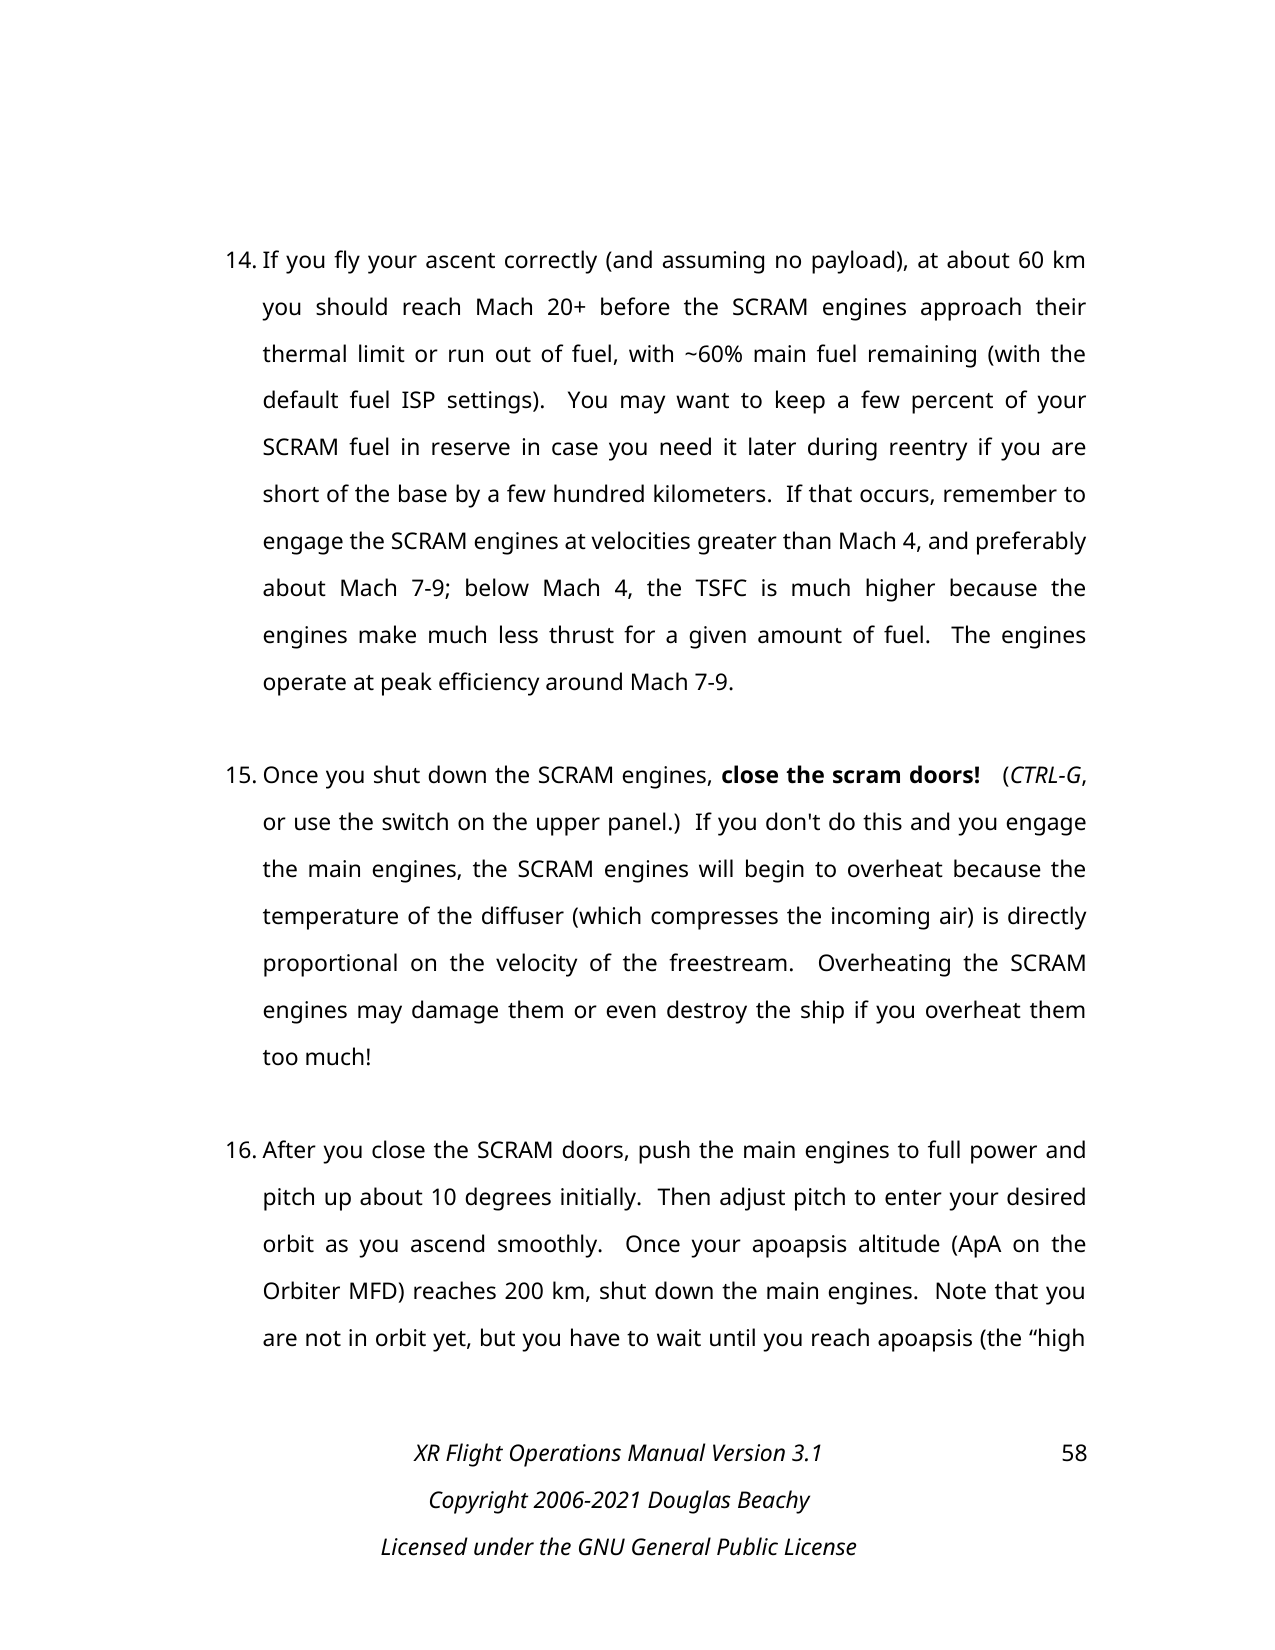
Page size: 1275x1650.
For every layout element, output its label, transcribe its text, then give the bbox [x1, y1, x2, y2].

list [225, 1134, 1087, 1353]
list If you fly your ascent correctly (and assuming no payload), at about 60 km you should reach Mach 20+ before the SCRAM engines approach their thermal limit or run out of fuel, with ~60% main fuel remaining (with the default fuel ISP settings). You may want to keep a few percent of your SCRAM fuel in reserve in case you need it later during reentry if you are short of the base by a few hundred kilometers. If that occurs, remember to engage the SCRAM engines at velocities greater than Mach 4, and preferably about Mach 7-9; below Mach 4, the TSFC is much higher because the engines make much less thrust for a given amount of fuel. The engines operate at peak efficiency around Mach 7-9. [225, 244, 1087, 697]
list Once you shut down the SCRAM engines, close the scram doors! (CTRL-G, or use the switch on the upper panel.) If you don't do this and you engage the main engines, the SCRAM engines will begin to overheat because the temperature of the diffuser (which compresses the incoming air) is directly proportional on the velocity of the freestream. Overheating the SCRAM engines may damage them or even destroy the ship if you overheat them too much! [225, 759, 1087, 1072]
